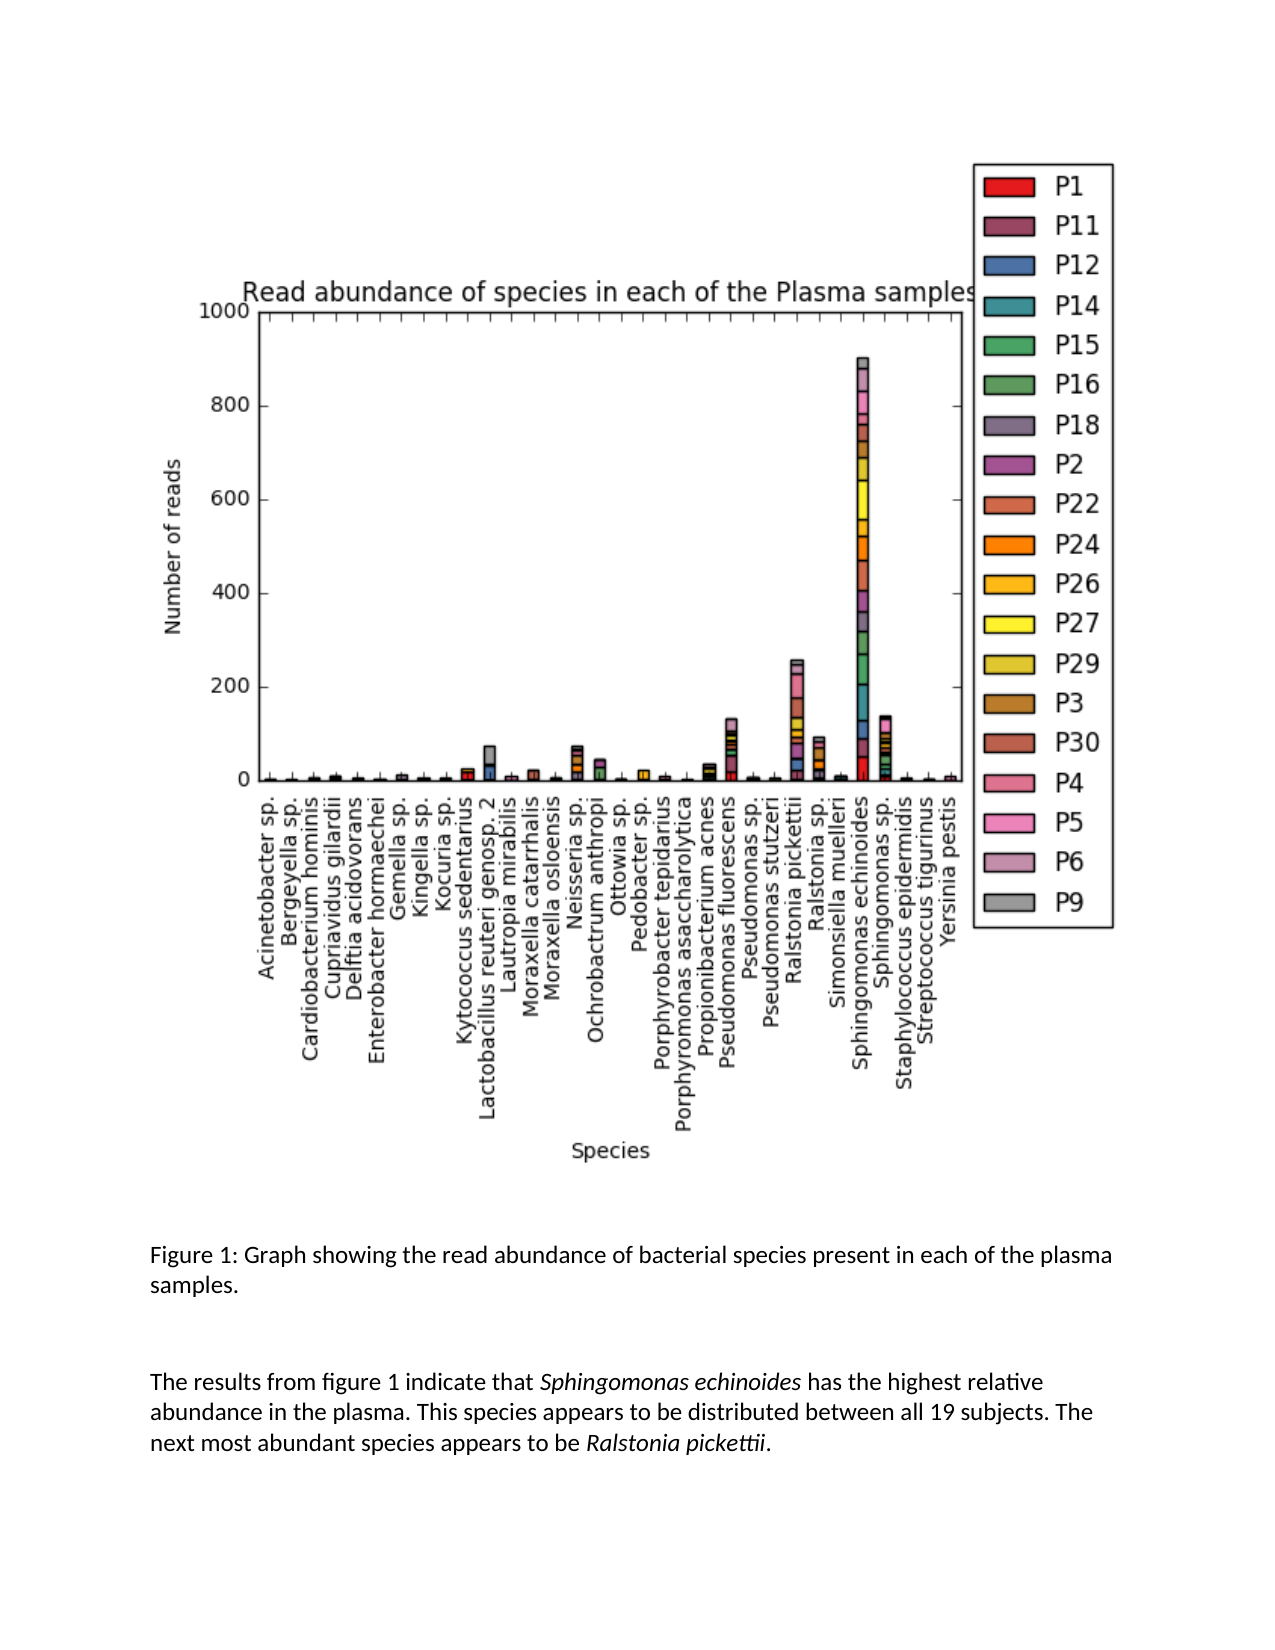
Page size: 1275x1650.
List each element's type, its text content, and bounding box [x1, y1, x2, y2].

text The results from figure 1 indicate that Sphingomonas echinoides has the highest relative abundance in the plasma. This species appears to be distributed between all 19 subjects. The next most abundant species appears to be Ralstonia pickettii. [150, 1366, 1125, 1458]
text Figure 1: Graph showing the read abundance of bacterial species present in each of the plasma samples. [150, 1239, 1125, 1300]
picture [150, 150, 1125, 1178]
